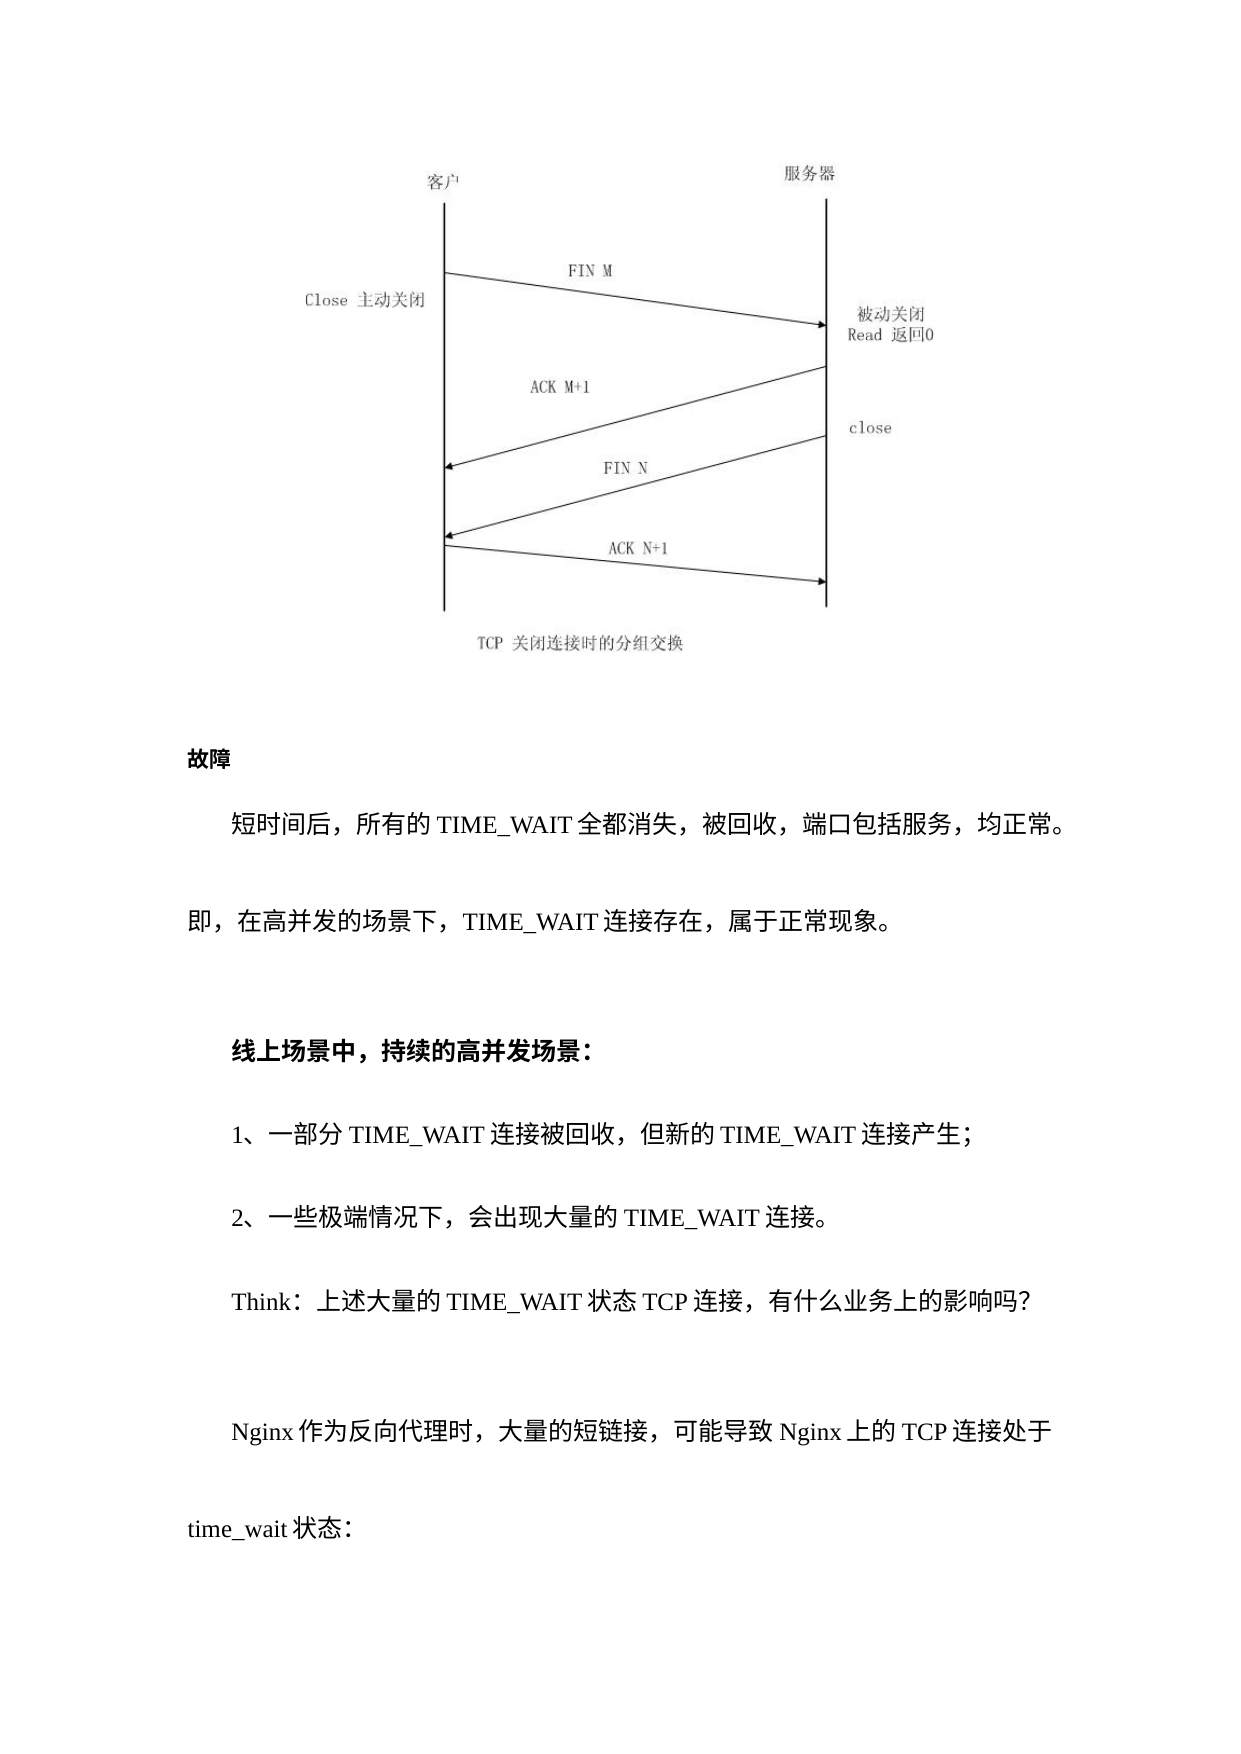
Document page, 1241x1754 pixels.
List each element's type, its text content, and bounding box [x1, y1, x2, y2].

text 1、一部分TIME_WAIT连接被回收，但新的TIME_WAIT连接产生； [187, 1100, 1053, 1165]
text Nginx作为反向代理时，大量的短链接，可能导致Nginx上的TCP连接处于time_wait状态： [187, 1397, 1053, 1559]
text 2、一些极端情况下，会出现大量的TIME_WAIT连接。 [187, 1183, 1053, 1248]
subtitle 故障 [187, 741, 1053, 774]
text 短时间后，所有的TIME_WAIT全都消失，被回收，端口包括服务，均正常。即，在高并发的场景下，TIME_WAIT连接存在，属于正常现象。 [187, 790, 1053, 952]
text Think：上述大量的TIME_WAIT状态TCP连接，有什么业务上的影响吗？ [187, 1267, 1053, 1332]
text 线上场景中，持续的高并发场景： [187, 1017, 1053, 1082]
picture [305, 162, 935, 655]
